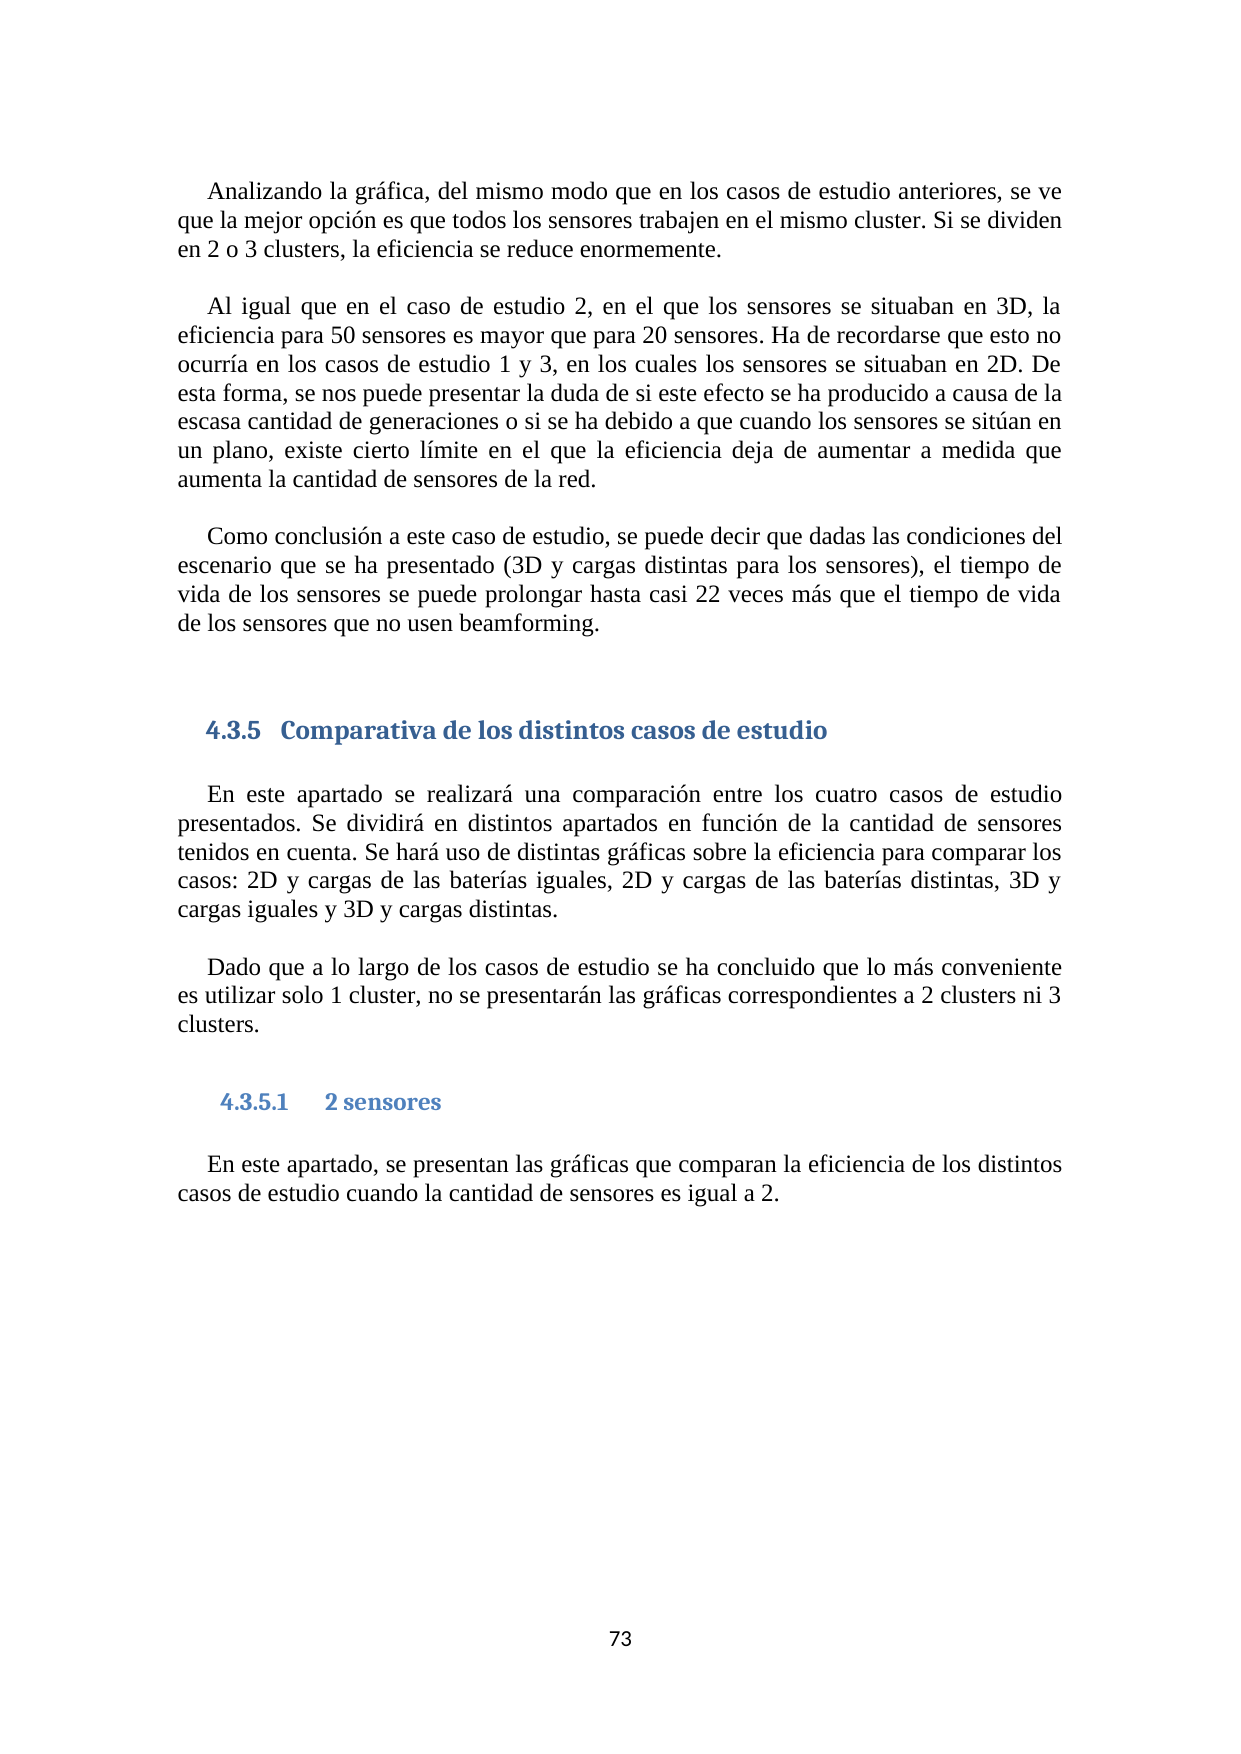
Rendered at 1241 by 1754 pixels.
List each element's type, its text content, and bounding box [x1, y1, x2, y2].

text Como conclusión a este caso de estudio, se puede decir que dadas las condiciones del escenario que se ha presentado (3D y cargas distintas para los sensores), el tiempo de vida de los sensores se puede prolongar hasta casi 22 veces más que el tiempo de vida de los sensores que no usen beamforming. [177, 521, 1063, 636]
text Dado que a lo largo de los casos de estudio se ha concluido que lo más conveniente es utilizar solo 1 cluster, no se presentarán las gráficas correspondientes a 2 clusters ni 3 clusters. [177, 952, 1063, 1038]
subtitle Comparativa de los distintos casos de estudio [206, 715, 1063, 746]
text Al igual que en el caso de estudio 2, en el que los sensores se situaban en 3D, la eficiencia para 50 sensores es mayor que para 20 sensores. Ha de recordarse que esto no ocurría en los casos de estudio 1 y 3, en los cuales los sensores se situaban en 2D. De esta forma, se nos puede presentar la duda de si este efecto se ha producido a causa de la escasa cantidad de generaciones o si se ha debido a que cuando los sensores se sitúan en un plano, existe cierto límite en el que la eficiencia deja de aumentar a medida que aumenta la cantidad de sensores de la red. [177, 291, 1063, 493]
text Analizando la gráfica, del mismo modo que en los casos de estudio anteriores, se ve que la mejor opción es que todos los sensores trabajen en el mismo cluster. Si se dividen en 2 o 3 clusters, la eficiencia se reduce enormemente. [177, 176, 1063, 263]
text En este apartado, se presentan las gráficas que comparan la eficiencia de los distintos casos de estudio cuando la cantidad de sensores es igual a 2. [177, 1149, 1063, 1207]
text En este apartado se realizará una comparación entre los cuatro casos de estudio presentados. Se dividirá en distintos apartados en función de la cantidad de sensores tenidos en cuenta. Se hará uso de distintas gráficas sobre la eficiencia para comparar los casos: 2D y cargas de las baterías iguales, 2D y cargas de las baterías distintas, 3D y cargas iguales y 3D y cargas distintas. [177, 779, 1063, 923]
subtitle 2 sensores [220, 1087, 1063, 1116]
